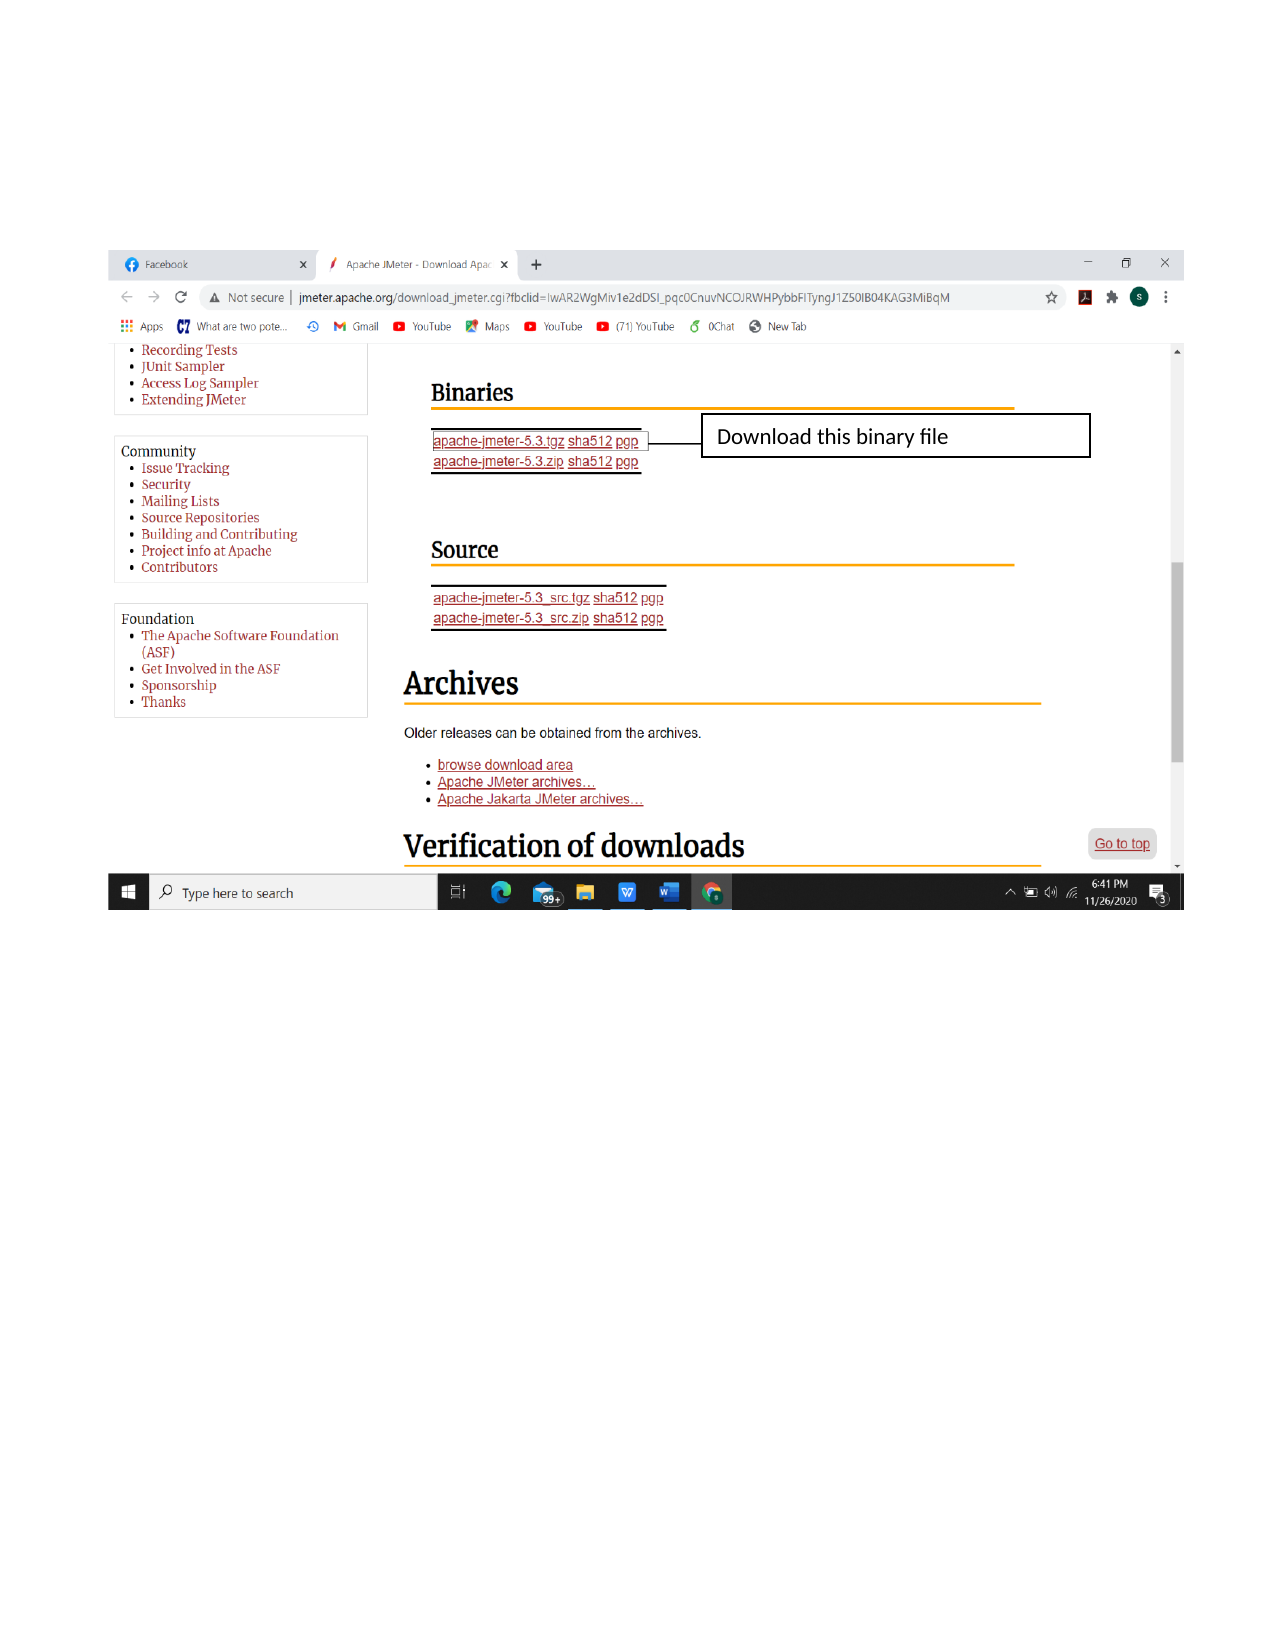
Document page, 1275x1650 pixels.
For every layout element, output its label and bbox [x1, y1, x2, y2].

picture [108, 250, 1184, 910]
